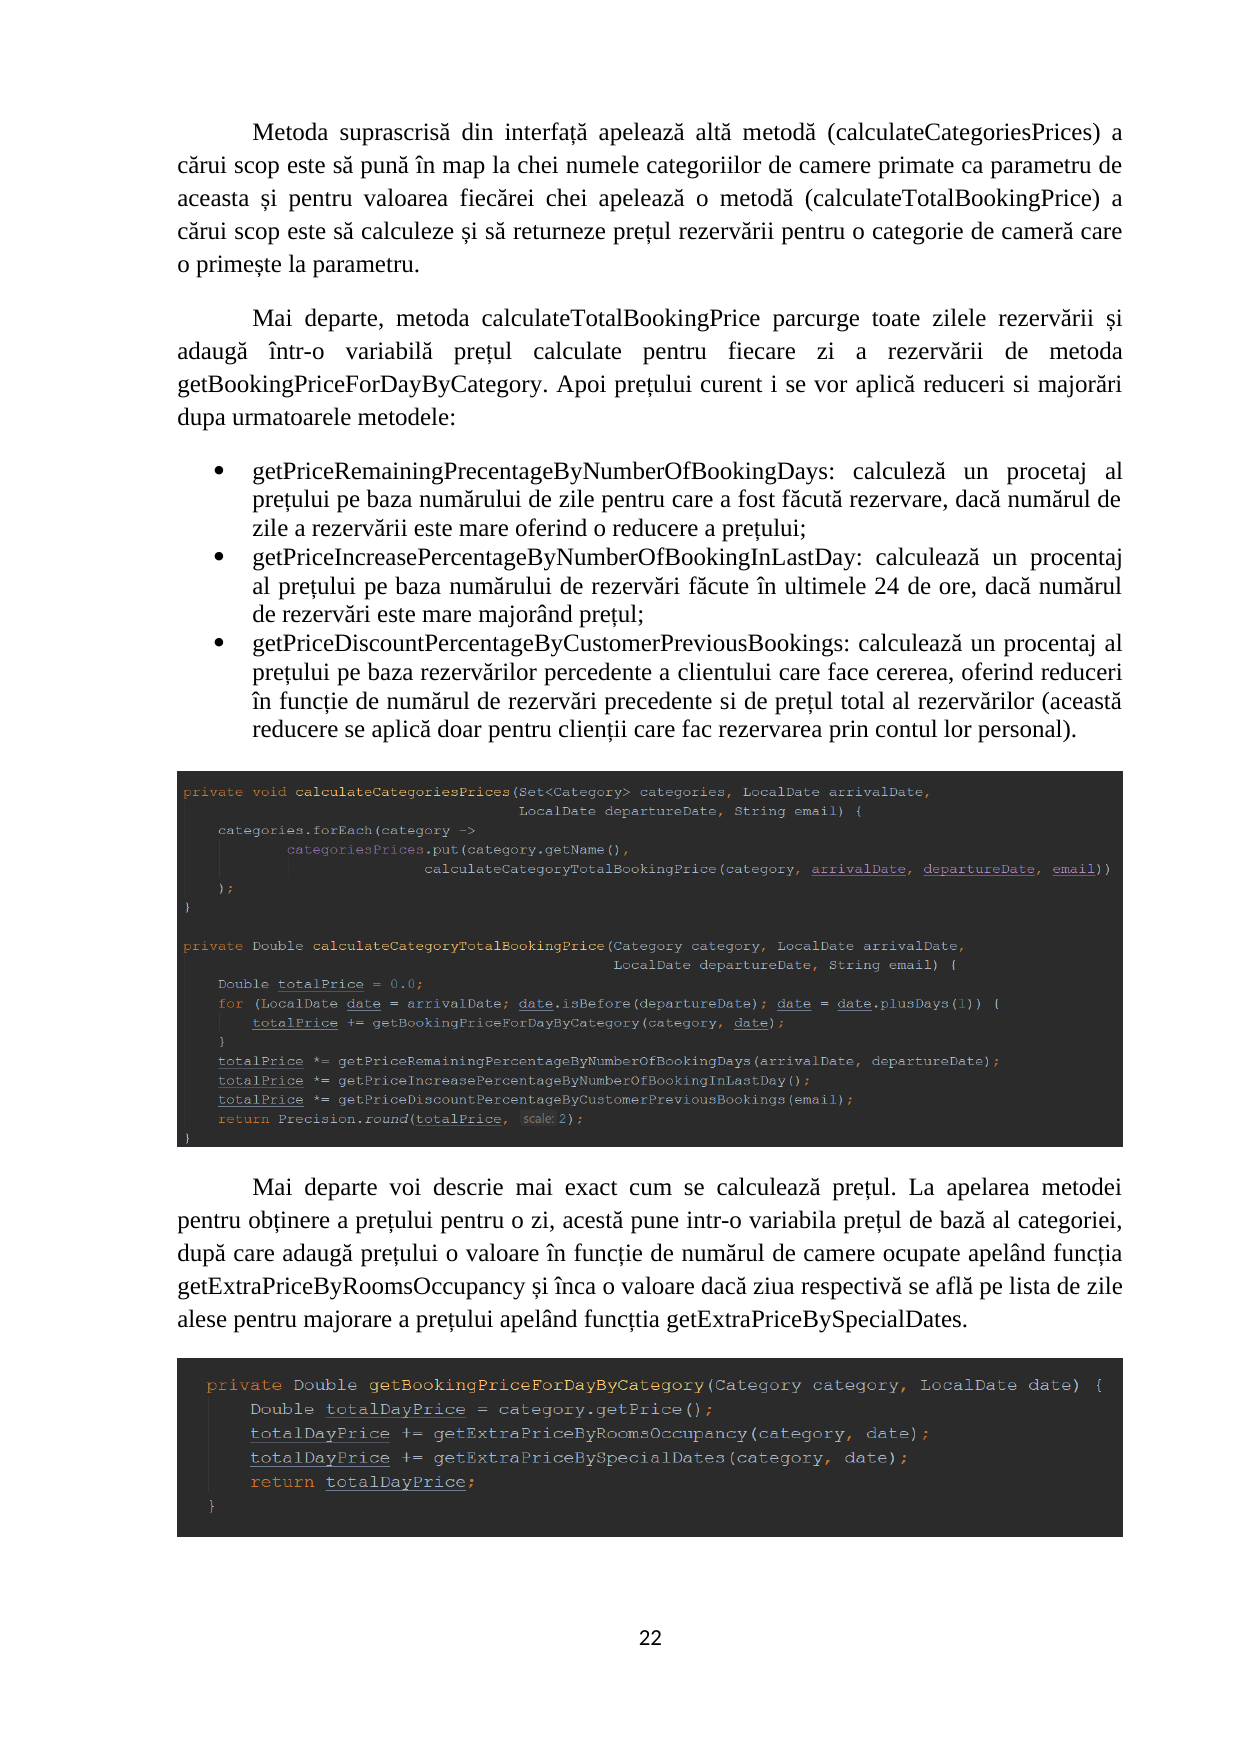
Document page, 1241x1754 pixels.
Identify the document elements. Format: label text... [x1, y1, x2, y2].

text Metoda suprascrisă din interfață apelează altă metodă (calculateCategoriesPrices) a cărui scop este să pună în map la chei numele categoriilor de camere primate ca parametru de aceasta și pentru valoarea fiecărei chei apelează o metodă (calculateTotalBookingPrice) a cărui scop este să calculeze și să returneze prețul rezervării pentru o categorie de cameră care o primește la parametru. [177, 117, 1123, 278]
list getPriceIncreasePercentageByNumberOfBookingInLastDay: calculează un procentaj al prețului pe baza numărului de rezervări făcute în ultimele 24 de ore, dacă numărul de rezervări este mare majorând prețul; [214, 542, 1123, 628]
text Mai departe, metoda calculateTotalBookingPrice parcurge toate zilele rezervării și adaugă într-o variabilă prețul calculate pentru fiecare zi a rezervării de metoda getBookingPriceForDayByCategory. Apoi prețului curent i se vor aplică reduceri si majorări dupa urmatoarele metodele: [177, 303, 1123, 431]
list getPriceDiscountPercentageByCustomerPreviousBookings: calculează un procentaj al prețului pe baza rezervărilor percedente a clientului care face cererea, oferind reduceri în funcție de numărul de rezervări precedente si de prețul total al rezervărilor (această reducere se aplică doar pentru clienții care fac rezervarea prin contul lor personal). [214, 628, 1123, 743]
picture [177, 771, 1123, 1147]
picture [177, 1358, 1123, 1537]
text Mai departe voi descrie mai exact cum se calculează prețul. La apelarea metodei pentru obținere a prețului pentru o zi, acestă pune intr-o variabila prețul de bază al categoriei, după care adaugă prețului o valoare în funcție de numărul de camere ocupate apelând funcția getExtraPriceByRoomsOccupancy și înca o valoare dacă ziua respectivă se află pe lista de zile alese pentru majorare a prețului apelând funcțtia getExtraPriceBySpecialDates. [177, 1172, 1123, 1333]
list getPriceRemainingPrecentageByNumberOfBookingDays: calculeză un procetaj al prețului pe baza numărului de zile pentru care a fost făcută rezervare, dacă numărul de zile a rezervării este mare oferind o reducere a prețului; [214, 456, 1123, 542]
